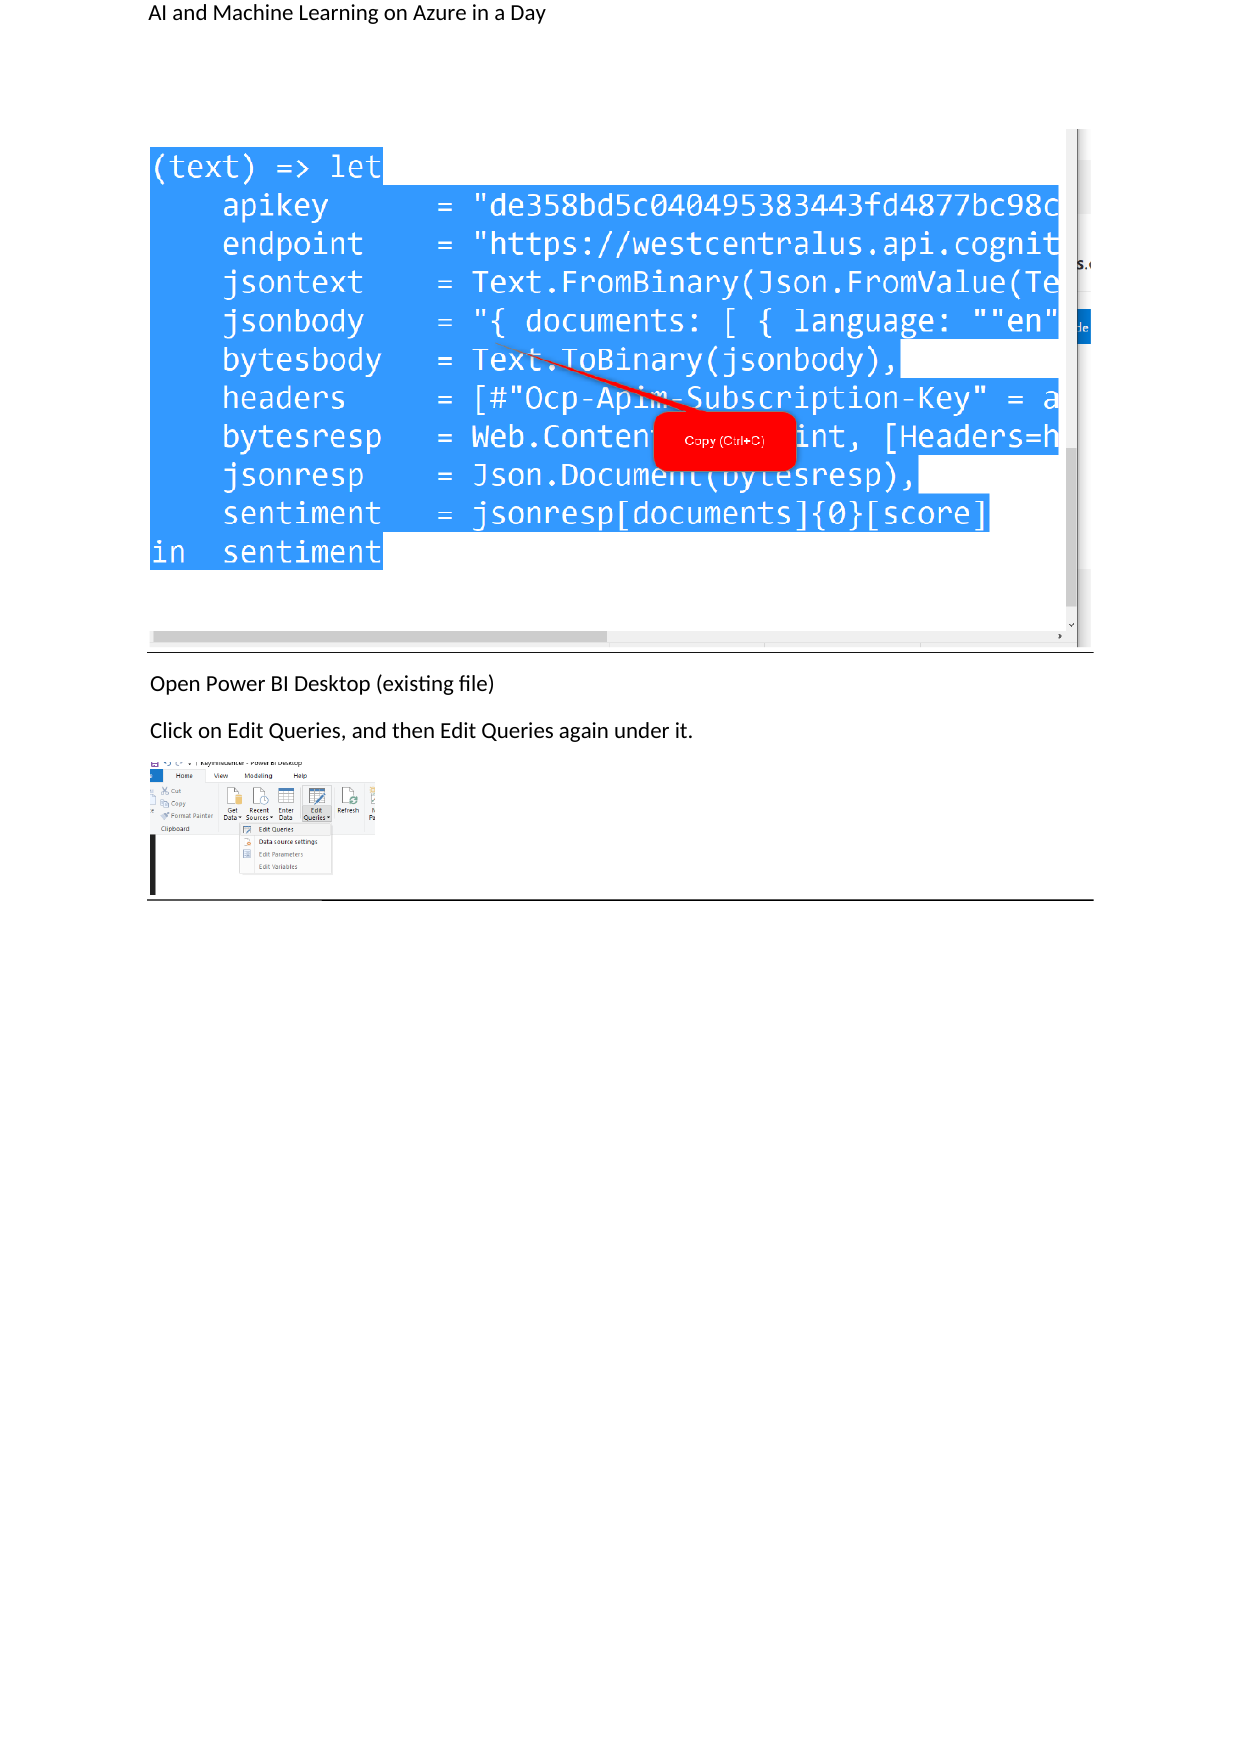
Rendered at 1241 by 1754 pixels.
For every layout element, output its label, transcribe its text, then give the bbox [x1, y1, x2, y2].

picture [150, 762, 375, 895]
text Open Power BI Desktop (existing file) [150, 669, 1105, 697]
text Click on Edit Queries, and then Edit Queries again under it. [150, 716, 1105, 744]
picture [147, 129, 1094, 653]
